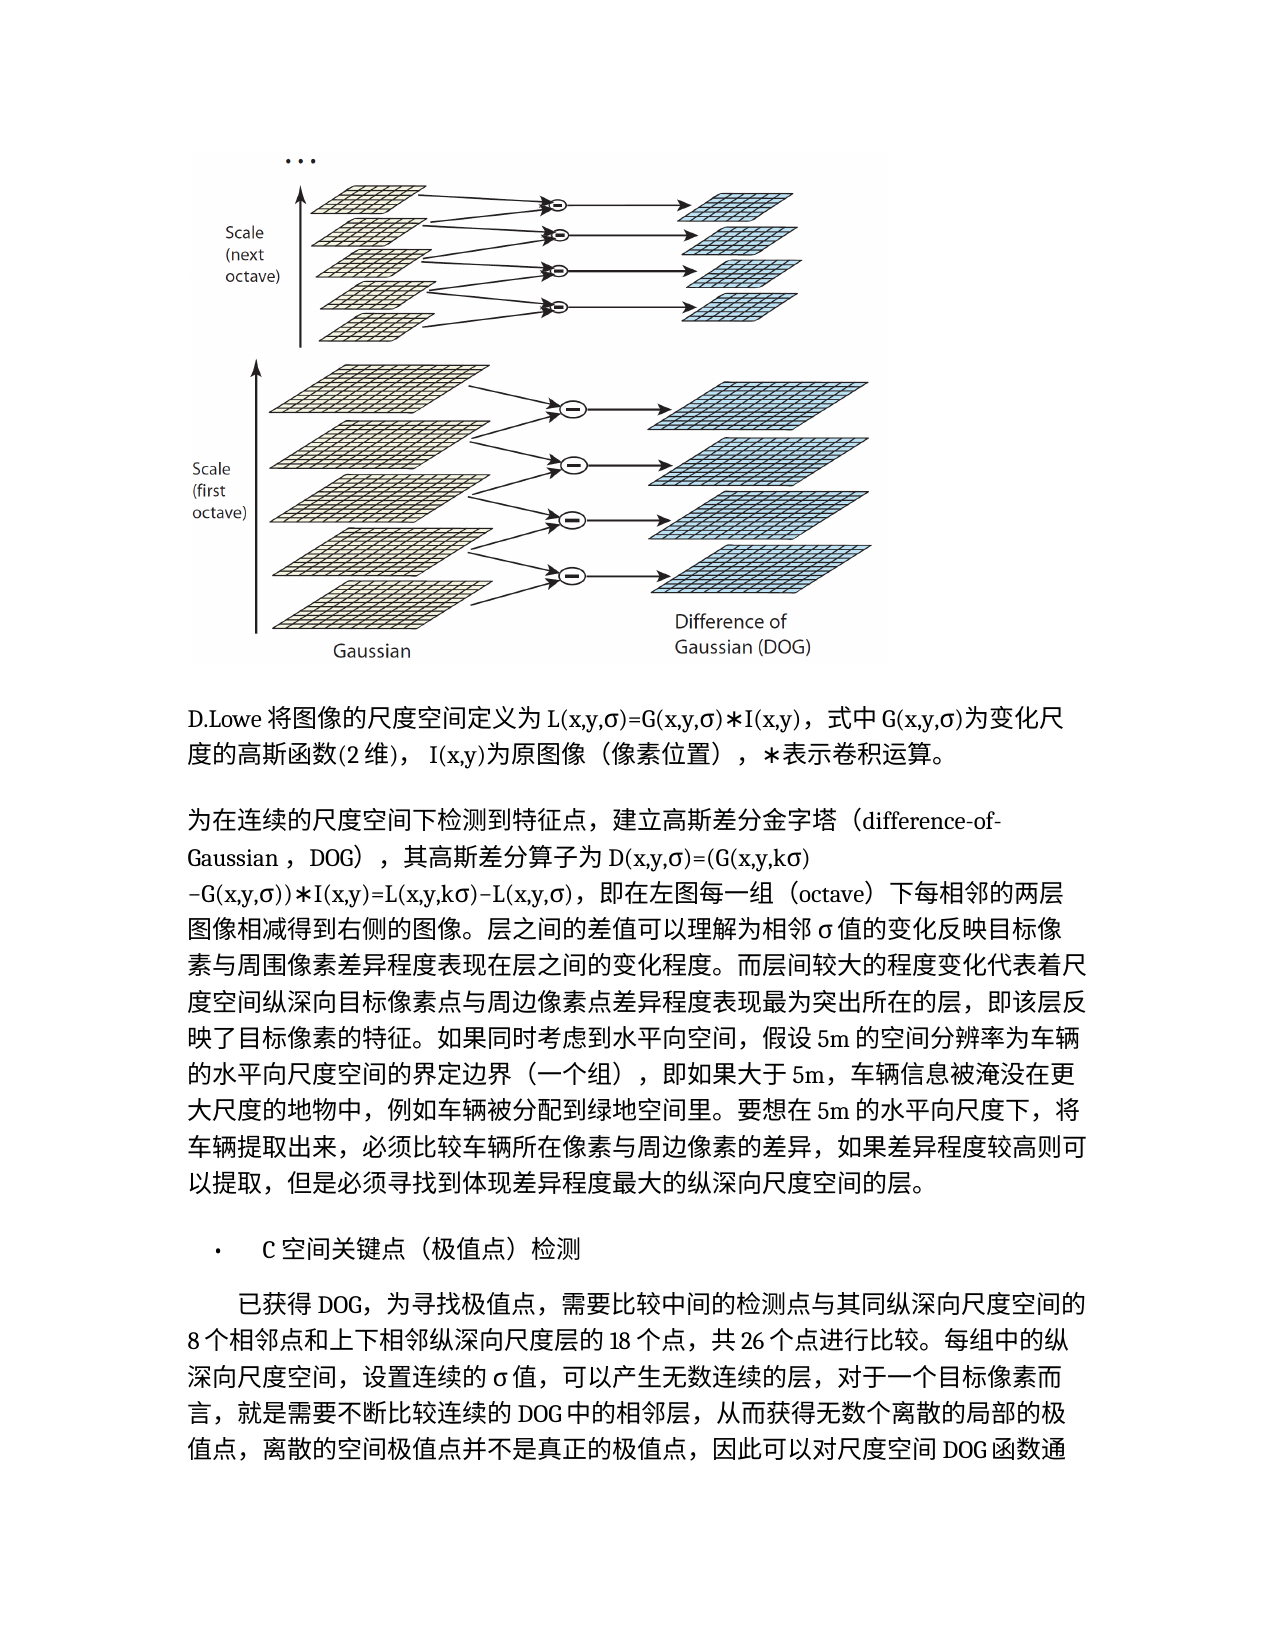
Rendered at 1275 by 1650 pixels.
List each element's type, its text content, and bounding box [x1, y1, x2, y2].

text D.Lowe将图像的尺度空间定义为L(x,y,σ)=G(x,y,σ)∗I(x,y)，式中G(x,y,σ)为变化尺度的高斯函数(2维)， I(x,y)为原图像（像素位置），∗表示卷积运算。 [187, 698, 1087, 771]
text 为在连续的尺度空间下检测到特征点，建立高斯差分金字塔（difference-of-Gaussian ，DOG），其高斯差分算子为D(x,y,σ)=(G(x,y,kσ)−G(x,y,σ))∗I(x,y)=L(x,y,kσ)−L(x,y,σ)，即在左图每一组（octave）下每相邻的两层图像相减得到右侧的图像。层之间的差值可以理解为相邻σ值的变化反映目标像素与周围像素差异程度表现在层之间的变化程度。而层间较大的程度变化代表着尺度空间纵深向目标像素点与周边像素点差异程度表现最为突出所在的层，即该层反映了目标像素的特征。如果同时考虑到水平向空间，假设5m的空间分辨率为车辆的水平向尺度空间的界定边界（一个组），即如果大于5m，车辆信息被淹没在更大尺度的地物中，例如车辆被分配到绿地空间里。要想在5m的水平向尺度下，将车辆提取出来，必须比较车辆所在像素与周边像素的差异，如果差异程度较高则可以提取，但是必须寻找到体现差异程度最大的纵深向尺度空间的层。 [187, 801, 1087, 1199]
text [187, 1284, 1087, 1466]
picture [187, 150, 888, 669]
list C 空间关键点（极值点）检测 [212, 1229, 1087, 1266]
